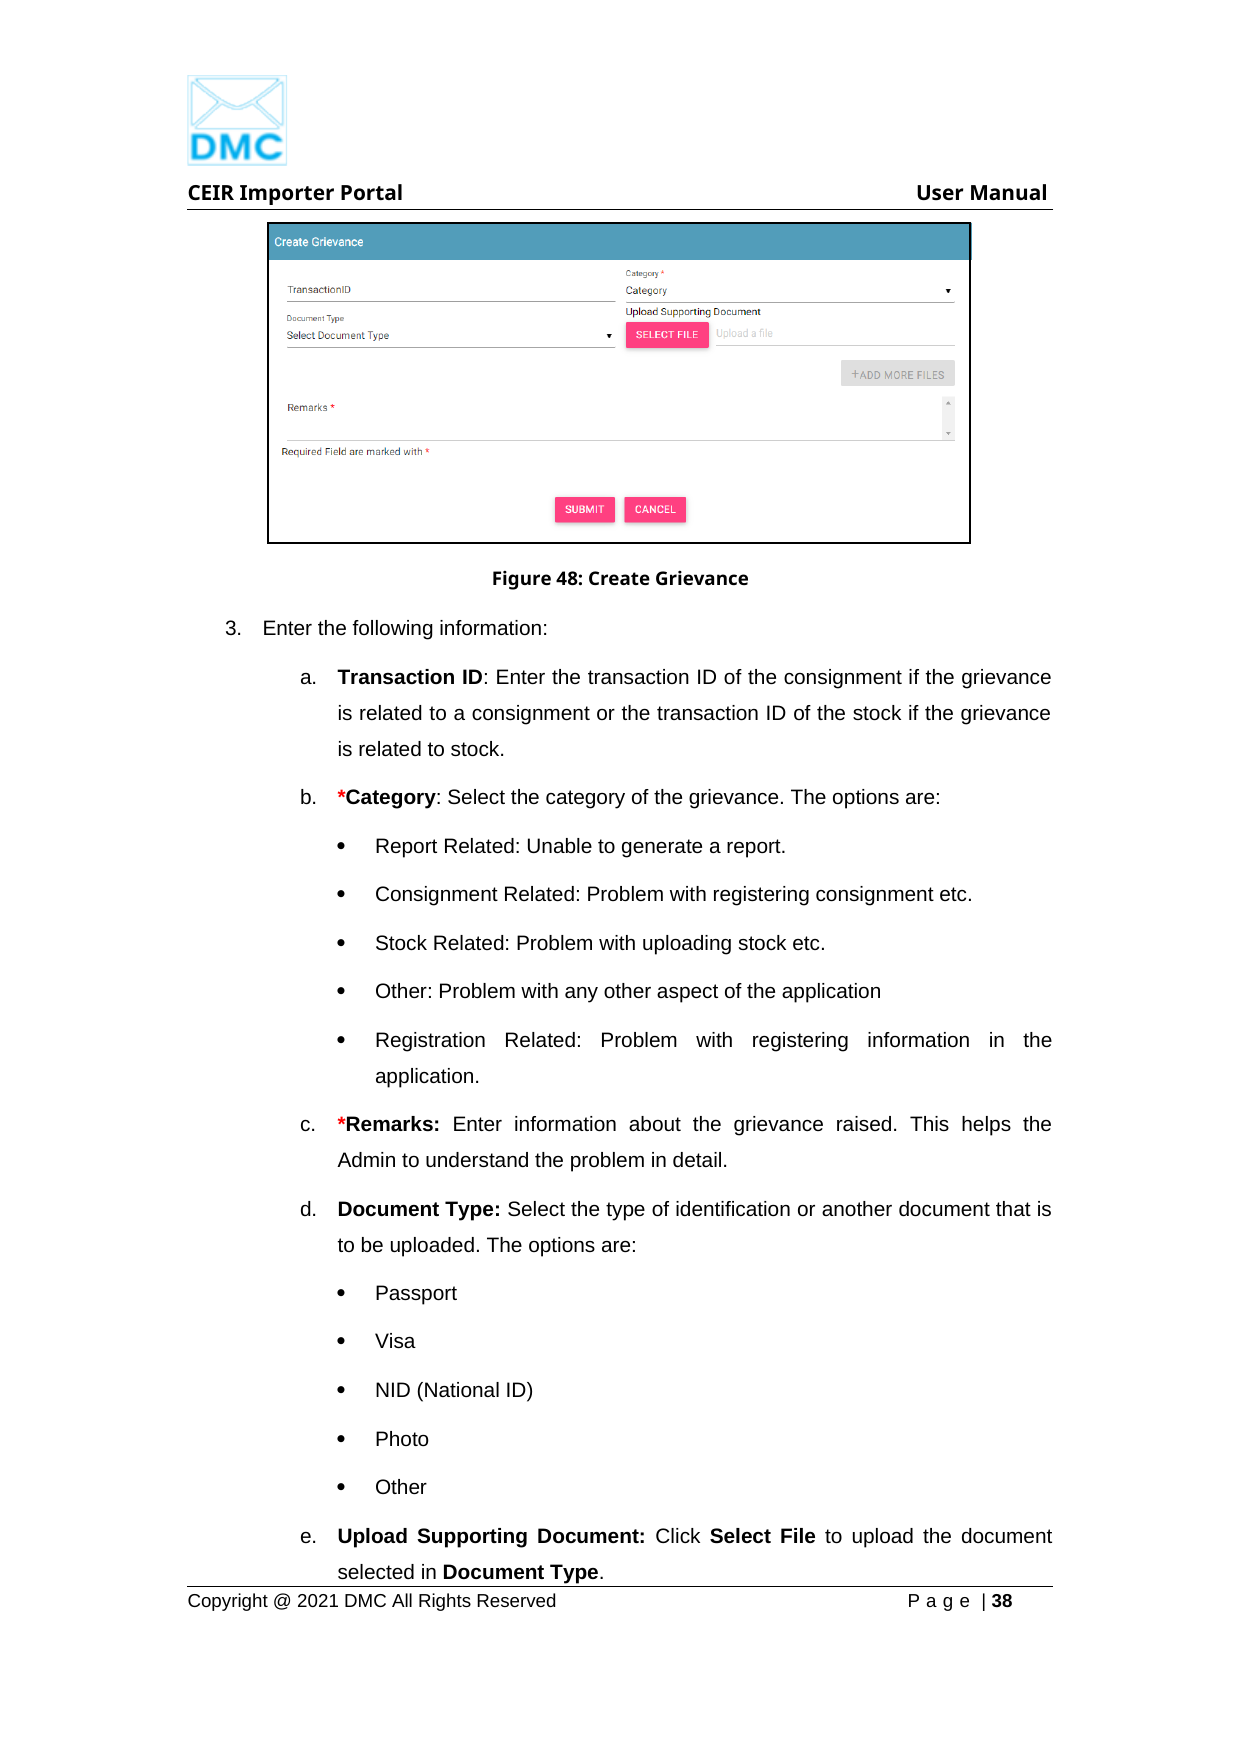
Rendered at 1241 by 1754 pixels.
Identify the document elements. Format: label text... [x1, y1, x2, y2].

list NID (National ID) [337, 1378, 1053, 1402]
list Consignment Related: Problem with registering consignment etc. [337, 882, 1053, 906]
list *Remarks: Enter information about the grievance raised. This helps the Admin to understand the problem in detail. [300, 1112, 1053, 1172]
list Report Related: Unable to generate a report. [337, 833, 1053, 857]
list Passport [337, 1281, 1053, 1305]
picture [187, 75, 288, 166]
list Transaction ID: Enter the transaction ID of the consignment if the grievance is related to a consignment or the transaction ID of the stock if the grievance is related to stock. [300, 665, 1053, 761]
list *Category: Select the category of the grievance. The options are: [300, 785, 1053, 809]
list Other [337, 1475, 1053, 1499]
list Enter the following information: [225, 616, 1053, 640]
list Other: Problem with any other aspect of the application [337, 979, 1053, 1003]
list Stock Related: Problem with uploading stock etc. [337, 931, 1053, 954]
list Visa [337, 1329, 1053, 1353]
list Document Type: Select the type of identification or another document that is to be uploaded. The options are: [300, 1196, 1053, 1256]
list Registration Related: Problem with registering information in the application. [337, 1028, 1053, 1088]
picture [269, 224, 969, 542]
text Figure 48: Create Grievance [187, 566, 1053, 591]
list Upload Supporting Document: Click Select File to upload the document selected in Document Type. [300, 1523, 1053, 1583]
list Photo [337, 1426, 1053, 1451]
